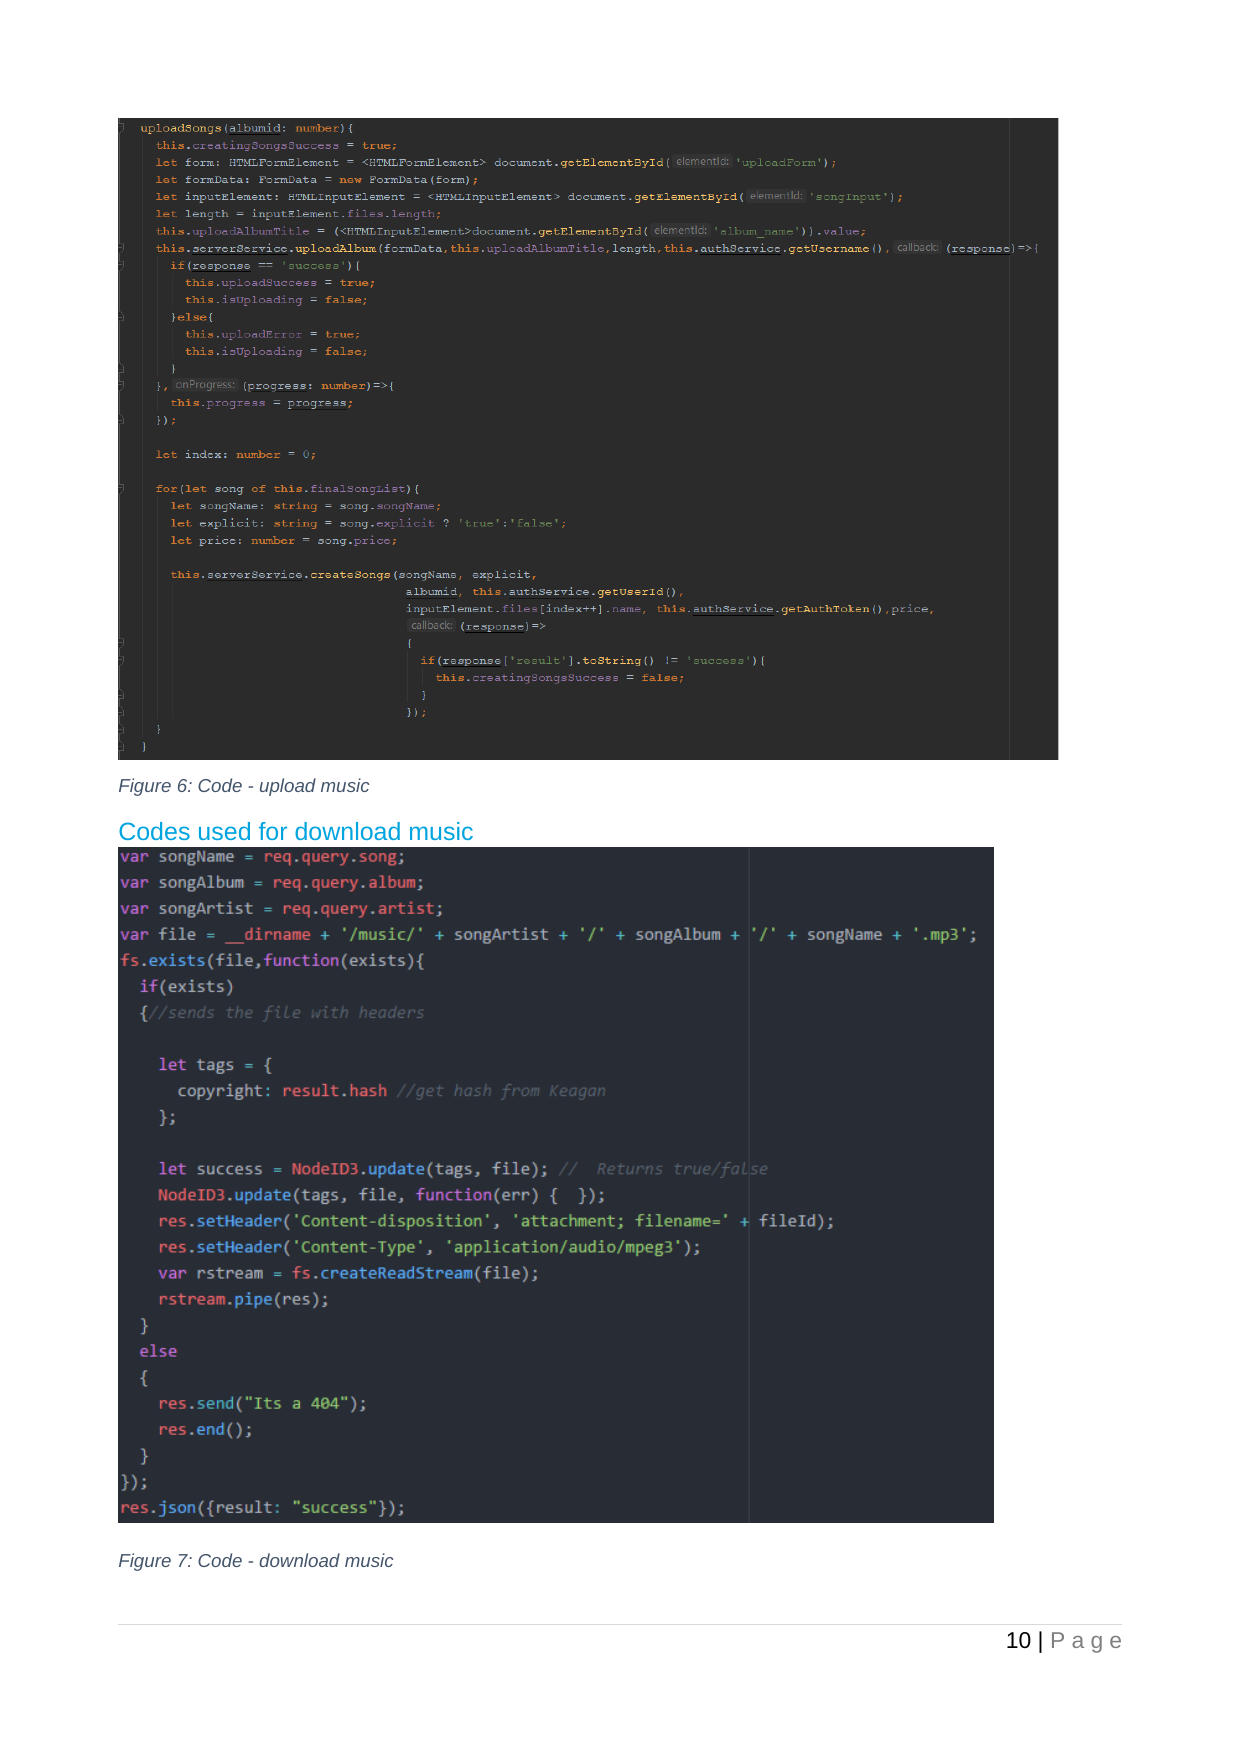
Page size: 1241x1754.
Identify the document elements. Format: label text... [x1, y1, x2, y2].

text Figure 6: Code - upload music [118, 774, 1122, 796]
picture [118, 847, 994, 1523]
text Figure 7: Code - download music [118, 1550, 1122, 1572]
subtitle Codes used for download music [118, 817, 1122, 846]
picture [118, 118, 1059, 760]
